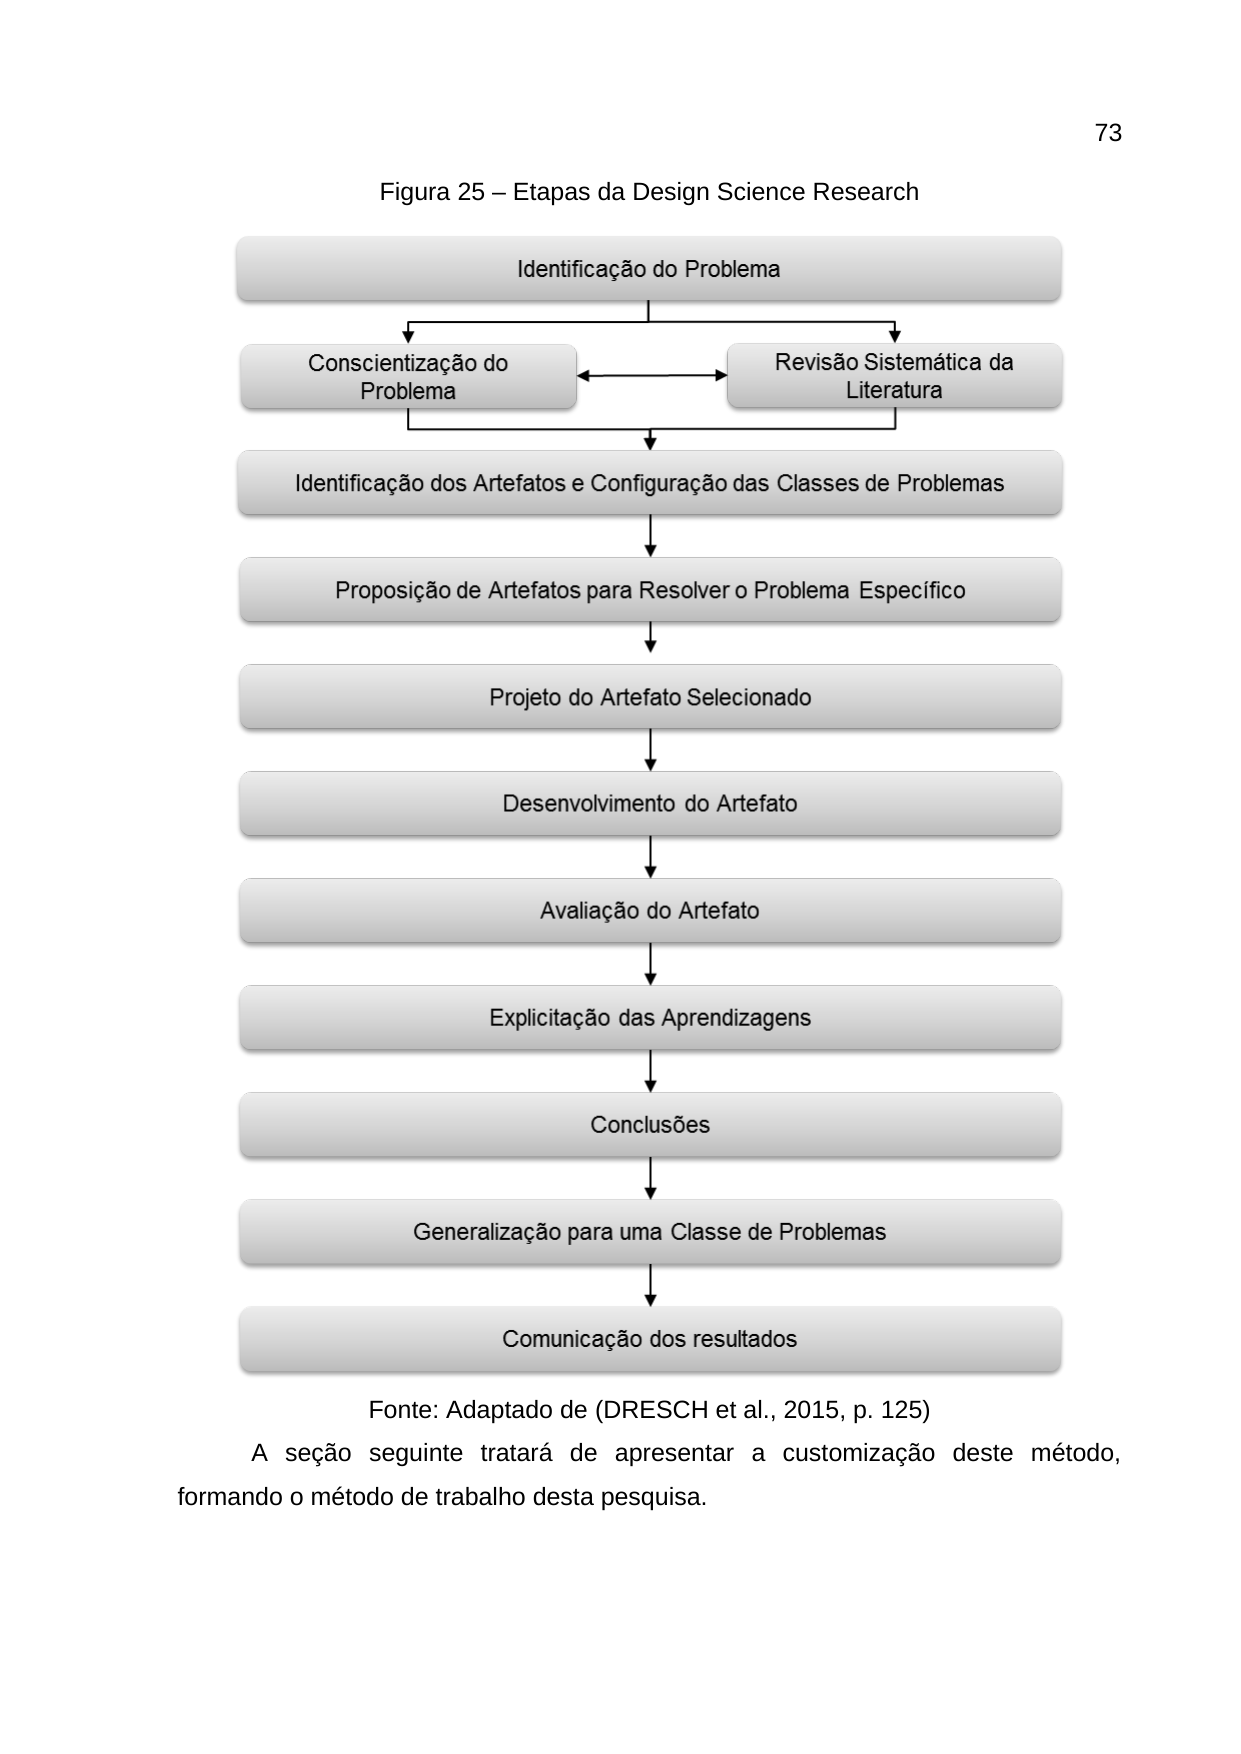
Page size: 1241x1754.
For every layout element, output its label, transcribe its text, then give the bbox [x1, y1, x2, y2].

picture [230, 232, 1069, 1381]
text Fonte: Adaptado de (DRESCH et al., 2015, p. 125) [177, 1395, 1122, 1424]
text A seção seguinte tratará de apresentar a customização deste método, formando o método de trabalho desta pesquisa. [177, 1438, 1122, 1510]
text Figura – Etapas da Design Science Research [177, 177, 1122, 206]
